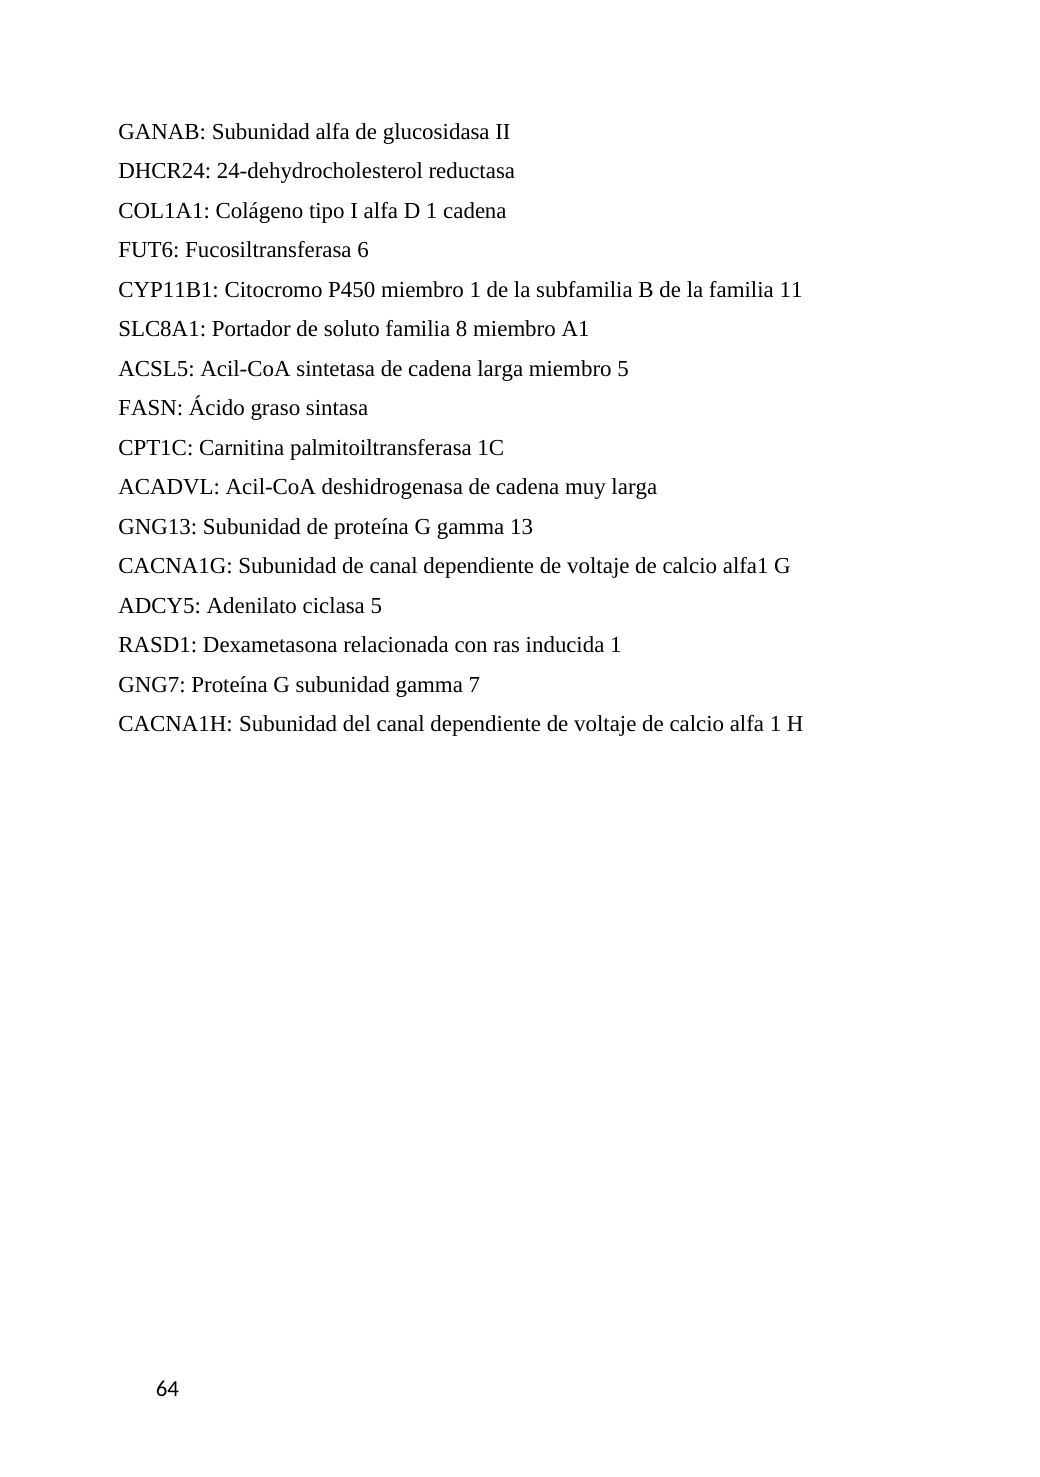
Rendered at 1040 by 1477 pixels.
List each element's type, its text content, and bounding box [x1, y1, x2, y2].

text CPT1C: Carnitina palmitoiltransferasa 1C [118, 434, 921, 460]
text CYP11B1: Citocromo P450 miembro 1 de la subfamilia B de la familia 11 [118, 276, 921, 302]
text ACSL5: Acil-CoA sintetasa de cadena larga miembro 5 [118, 355, 921, 381]
text FUT6: Fucosiltransferasa 6 [118, 237, 921, 263]
text SLC8A1: Portador de soluto familia 8 miembro A1 [118, 316, 921, 342]
text CACNA1G: Subunidad de canal dependiente de voltaje de calcio alfa1 G [118, 552, 921, 579]
text ADCY5: Adenilato ciclasa 5 [118, 592, 921, 618]
text FASN: Ácido graso sintasa [118, 394, 921, 421]
text DHCR24: 24-dehydrocholesterol reductasa [118, 158, 921, 184]
text GANAB: Subunidad alfa de glucosidasa II [118, 118, 921, 144]
text COL1A1: Colágeno tipo I alfa D 1 cadena [118, 197, 921, 223]
text CACNA1H: Subunidad del canal dependiente de voltaje de calcio alfa 1 H [118, 710, 921, 737]
text RASD1: Dexametasona relacionada con ras inducida 1 [118, 631, 921, 658]
text ACADVL: Acil-CoA deshidrogenasa de cadena muy larga [118, 473, 921, 500]
text GNG13: Subunidad de proteína G gamma 13 [118, 513, 921, 539]
text GNG7: Proteína G subunidad gamma 7 [118, 671, 921, 697]
